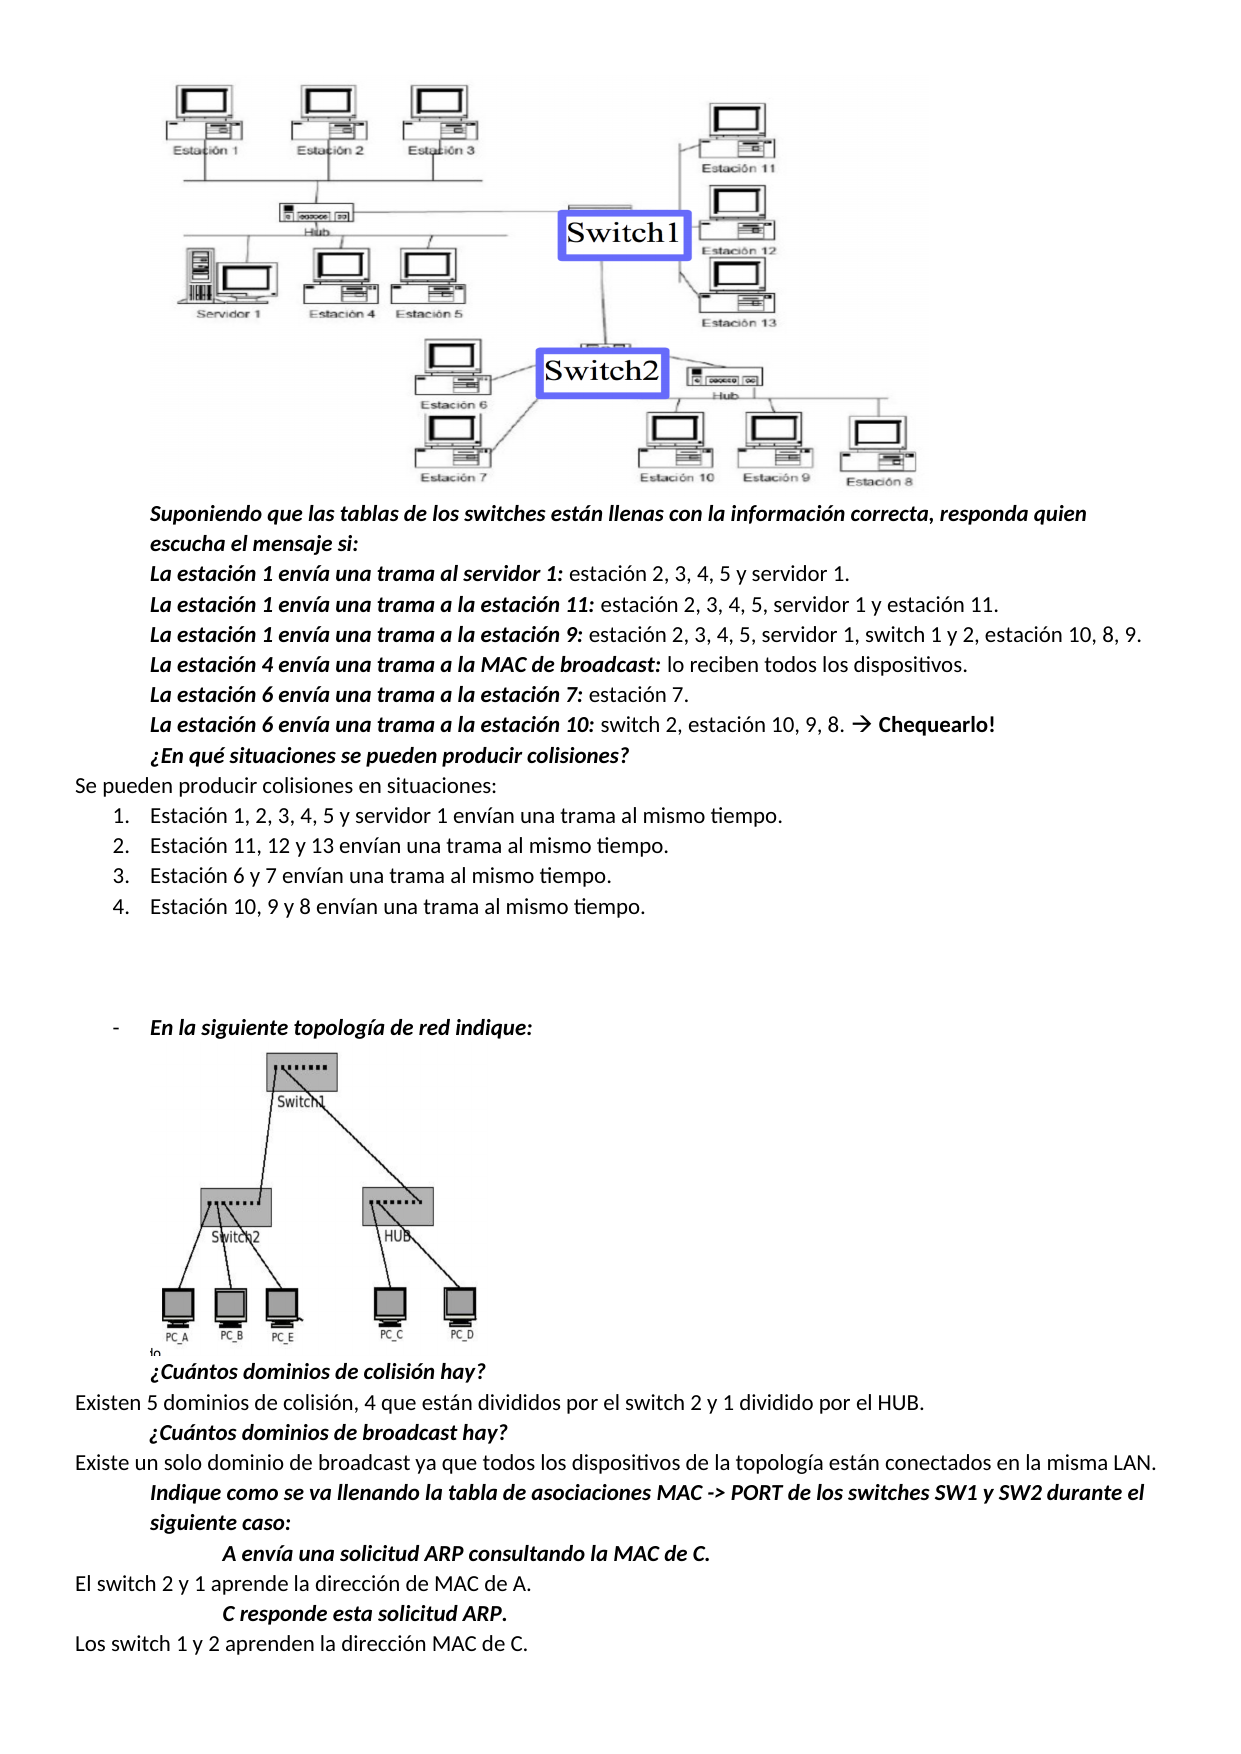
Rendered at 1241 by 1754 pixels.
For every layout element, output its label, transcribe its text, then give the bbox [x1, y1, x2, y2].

text Se pueden producir colisiones en situaciones: [75, 771, 1165, 799]
list La estación 6 envía una trama a la estación 7: estación 7. [150, 680, 1165, 708]
list La estación 1 envía una trama al servidor 1: estación 2, 3, 4, 5 y servidor 1. [150, 559, 1165, 587]
list La estación 1 envía una trama a la estación 11: estación 2, 3, 4, 5, servidor 1 y estación 11. [150, 590, 1165, 618]
list La estación 4 envía una trama a la MAC de broadcast: lo reciben todos los dispositivos. [150, 650, 1165, 678]
text Los switch 1 y 2 aprenden la dirección MAC de C. [75, 1629, 1165, 1657]
list La estación 6 envía una trama a la estación 10: switch 2, estación 10, 9, 8. Chequearlo! [150, 711, 1165, 738]
list ¿En qué situaciones se pueden producir colisiones? [150, 741, 1165, 769]
list Estación 11, 12 y 13 envían una trama al mismo tiempo. [112, 831, 1165, 859]
list La estación 1 envía una trama a la estación 9: estación 2, 3, 4, 5, servidor 1, switch 1 y 2, estación 10, 8, 9. [150, 620, 1165, 648]
list Indique como se va llenando la tabla de asociaciones MAC -> PORT de los switches SW1 y SW2 durante el siguiente caso: [150, 1478, 1165, 1536]
list Suponiendo que las tablas de los switches están llenas con la información correcta, responda quien escucha el mensaje si: [150, 499, 1165, 557]
list En la siguiente topología de red indique: [112, 1013, 1165, 1041]
list Estación 1, 2, 3, 4, 5 y servidor 1 envían una trama al mismo tiempo. [112, 801, 1165, 829]
list Estación 10, 9 y 8 envían una trama al mismo tiempo. [112, 892, 1165, 920]
list ¿Cuántos dominios de colisión hay? [150, 1357, 1165, 1385]
list Estación 6 y 7 envían una trama al mismo tiempo. [112, 862, 1165, 889]
text C responde esta solicitud ARP. [75, 1599, 1165, 1627]
text ¿Cuántos dominios de broadcast hay? [75, 1418, 1165, 1446]
text El switch 2 y 1 aprende la dirección de MAC de A. [75, 1569, 1165, 1597]
text A envía una solicitud ARP consultando la MAC de C. [75, 1539, 1165, 1567]
text Existe un solo dominio de broadcast ya que todos los dispositivos de la topología están conectados en la misma LAN. [75, 1448, 1165, 1476]
picture [150, 1042, 488, 1356]
text Existen 5 dominios de colisión, 4 que están divididos por el switch 2 y 1 dividido por el HUB. [75, 1388, 1165, 1416]
